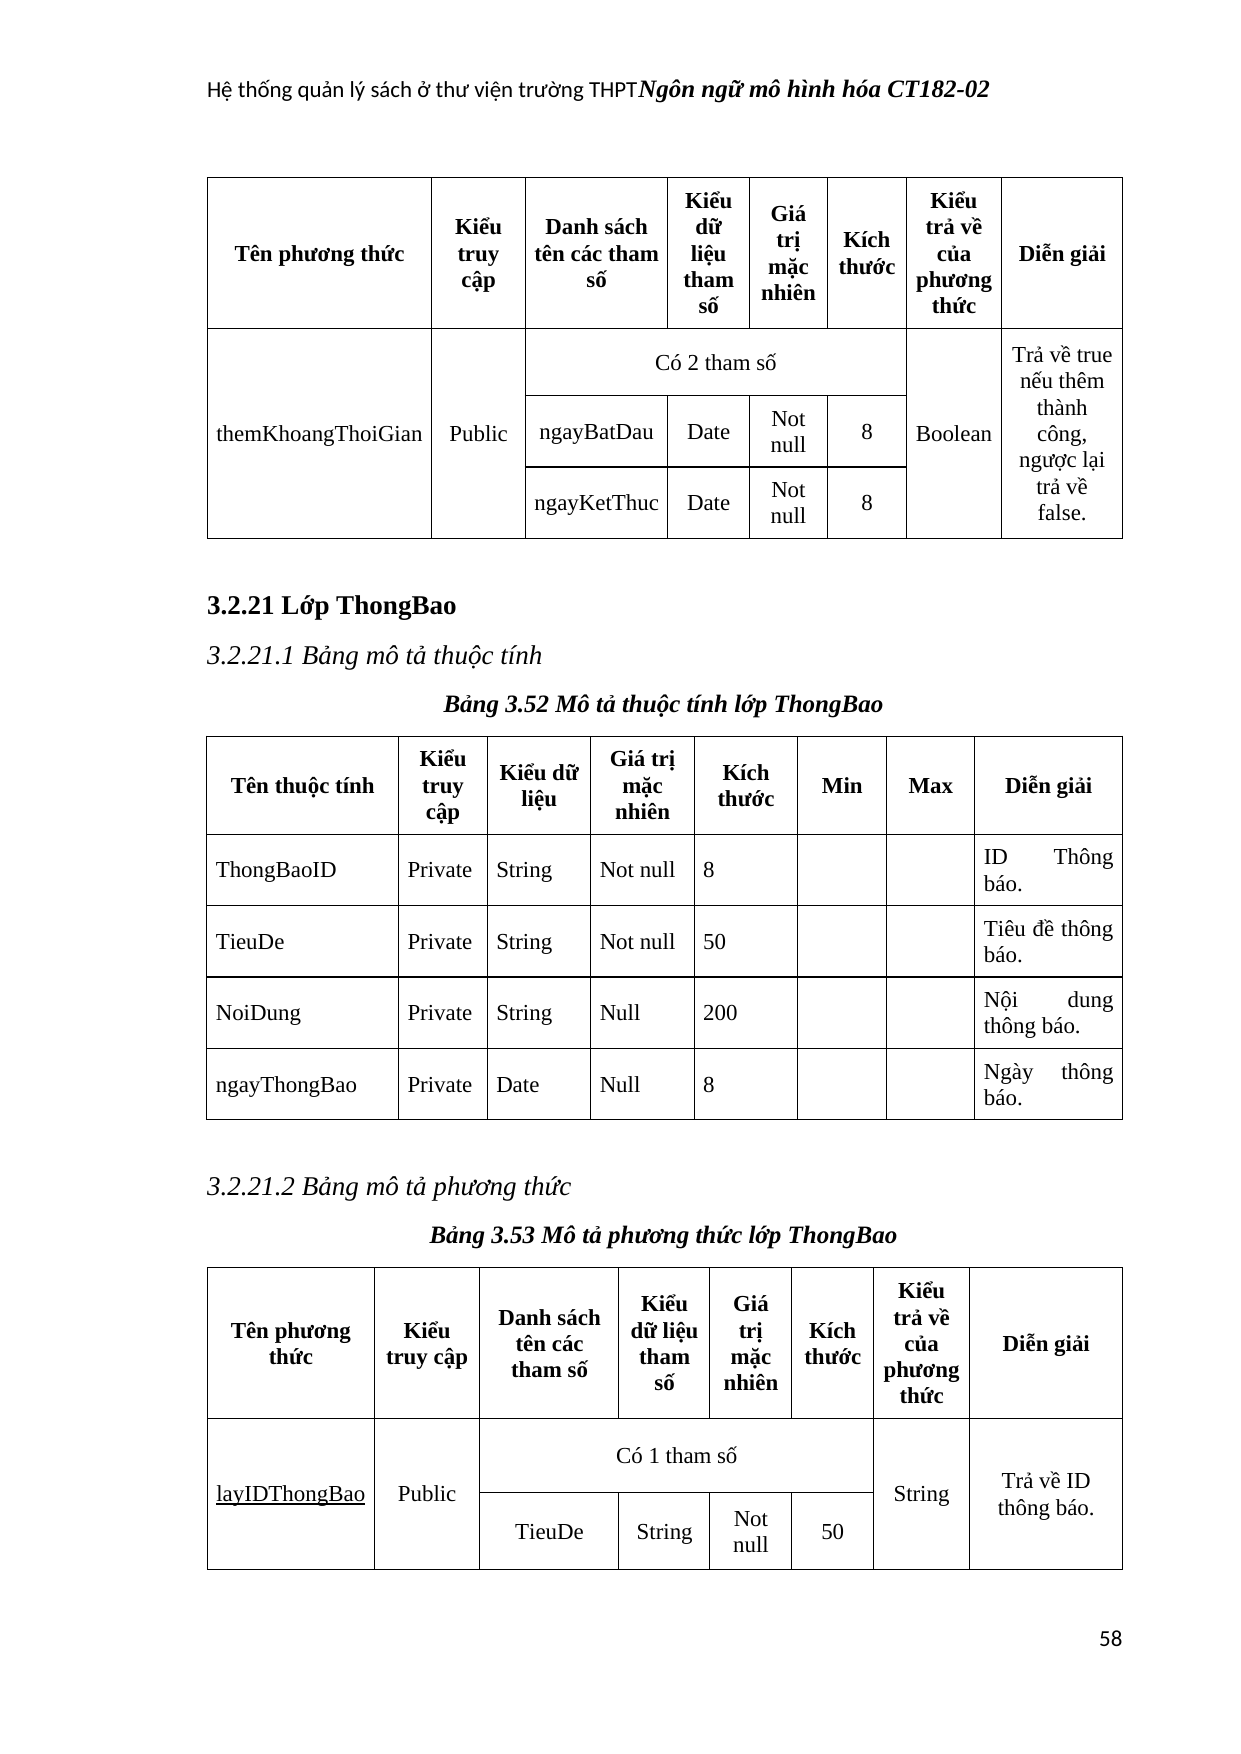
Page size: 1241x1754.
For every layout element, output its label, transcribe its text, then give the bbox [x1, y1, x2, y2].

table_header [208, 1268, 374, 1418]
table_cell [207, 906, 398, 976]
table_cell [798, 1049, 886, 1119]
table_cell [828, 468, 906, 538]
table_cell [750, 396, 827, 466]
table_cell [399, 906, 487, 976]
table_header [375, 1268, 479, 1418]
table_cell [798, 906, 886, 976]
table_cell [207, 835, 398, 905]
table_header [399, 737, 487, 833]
subtitle Lớp ThongBao [207, 589, 1122, 620]
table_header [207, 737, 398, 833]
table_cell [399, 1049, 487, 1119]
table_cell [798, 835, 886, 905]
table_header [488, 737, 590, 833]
subtitle Bảng mô tả thuộc tính [207, 639, 1122, 670]
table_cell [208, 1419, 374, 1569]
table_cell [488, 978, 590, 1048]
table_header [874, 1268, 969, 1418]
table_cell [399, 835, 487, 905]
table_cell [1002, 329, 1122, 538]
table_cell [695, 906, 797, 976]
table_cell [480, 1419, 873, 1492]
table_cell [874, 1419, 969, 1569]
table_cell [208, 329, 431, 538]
text Bảng . Mô tả phương thức lớp ThongBao [207, 1220, 1122, 1249]
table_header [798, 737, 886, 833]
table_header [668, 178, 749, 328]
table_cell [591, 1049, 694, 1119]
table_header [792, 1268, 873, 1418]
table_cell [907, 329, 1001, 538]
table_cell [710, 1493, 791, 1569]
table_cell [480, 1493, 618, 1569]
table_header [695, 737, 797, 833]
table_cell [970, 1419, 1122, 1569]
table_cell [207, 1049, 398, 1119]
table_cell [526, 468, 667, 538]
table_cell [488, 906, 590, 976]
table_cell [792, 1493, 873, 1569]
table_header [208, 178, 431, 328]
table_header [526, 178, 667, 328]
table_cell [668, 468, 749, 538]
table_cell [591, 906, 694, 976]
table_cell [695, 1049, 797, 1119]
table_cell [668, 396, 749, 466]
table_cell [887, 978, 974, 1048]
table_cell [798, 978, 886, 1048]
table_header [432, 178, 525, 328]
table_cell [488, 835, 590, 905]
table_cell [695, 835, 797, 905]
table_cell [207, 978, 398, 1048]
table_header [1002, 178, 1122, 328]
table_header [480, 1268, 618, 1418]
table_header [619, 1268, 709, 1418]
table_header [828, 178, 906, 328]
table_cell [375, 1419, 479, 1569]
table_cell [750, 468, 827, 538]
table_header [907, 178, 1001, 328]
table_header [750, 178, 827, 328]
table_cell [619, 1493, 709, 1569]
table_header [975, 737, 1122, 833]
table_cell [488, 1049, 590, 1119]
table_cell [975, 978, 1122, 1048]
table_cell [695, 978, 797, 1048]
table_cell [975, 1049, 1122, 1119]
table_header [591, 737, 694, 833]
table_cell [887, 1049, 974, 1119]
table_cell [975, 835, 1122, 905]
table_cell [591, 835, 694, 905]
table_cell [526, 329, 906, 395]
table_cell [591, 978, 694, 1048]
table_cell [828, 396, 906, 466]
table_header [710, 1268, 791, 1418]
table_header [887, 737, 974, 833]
subtitle Bảng mô tả phương thức [207, 1171, 1122, 1202]
text Bảng . Mô tả thuộc tính lớp ThongBao [207, 689, 1122, 717]
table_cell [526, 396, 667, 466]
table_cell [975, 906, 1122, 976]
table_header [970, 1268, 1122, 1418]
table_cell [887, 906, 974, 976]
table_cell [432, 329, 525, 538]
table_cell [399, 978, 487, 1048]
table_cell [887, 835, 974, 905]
